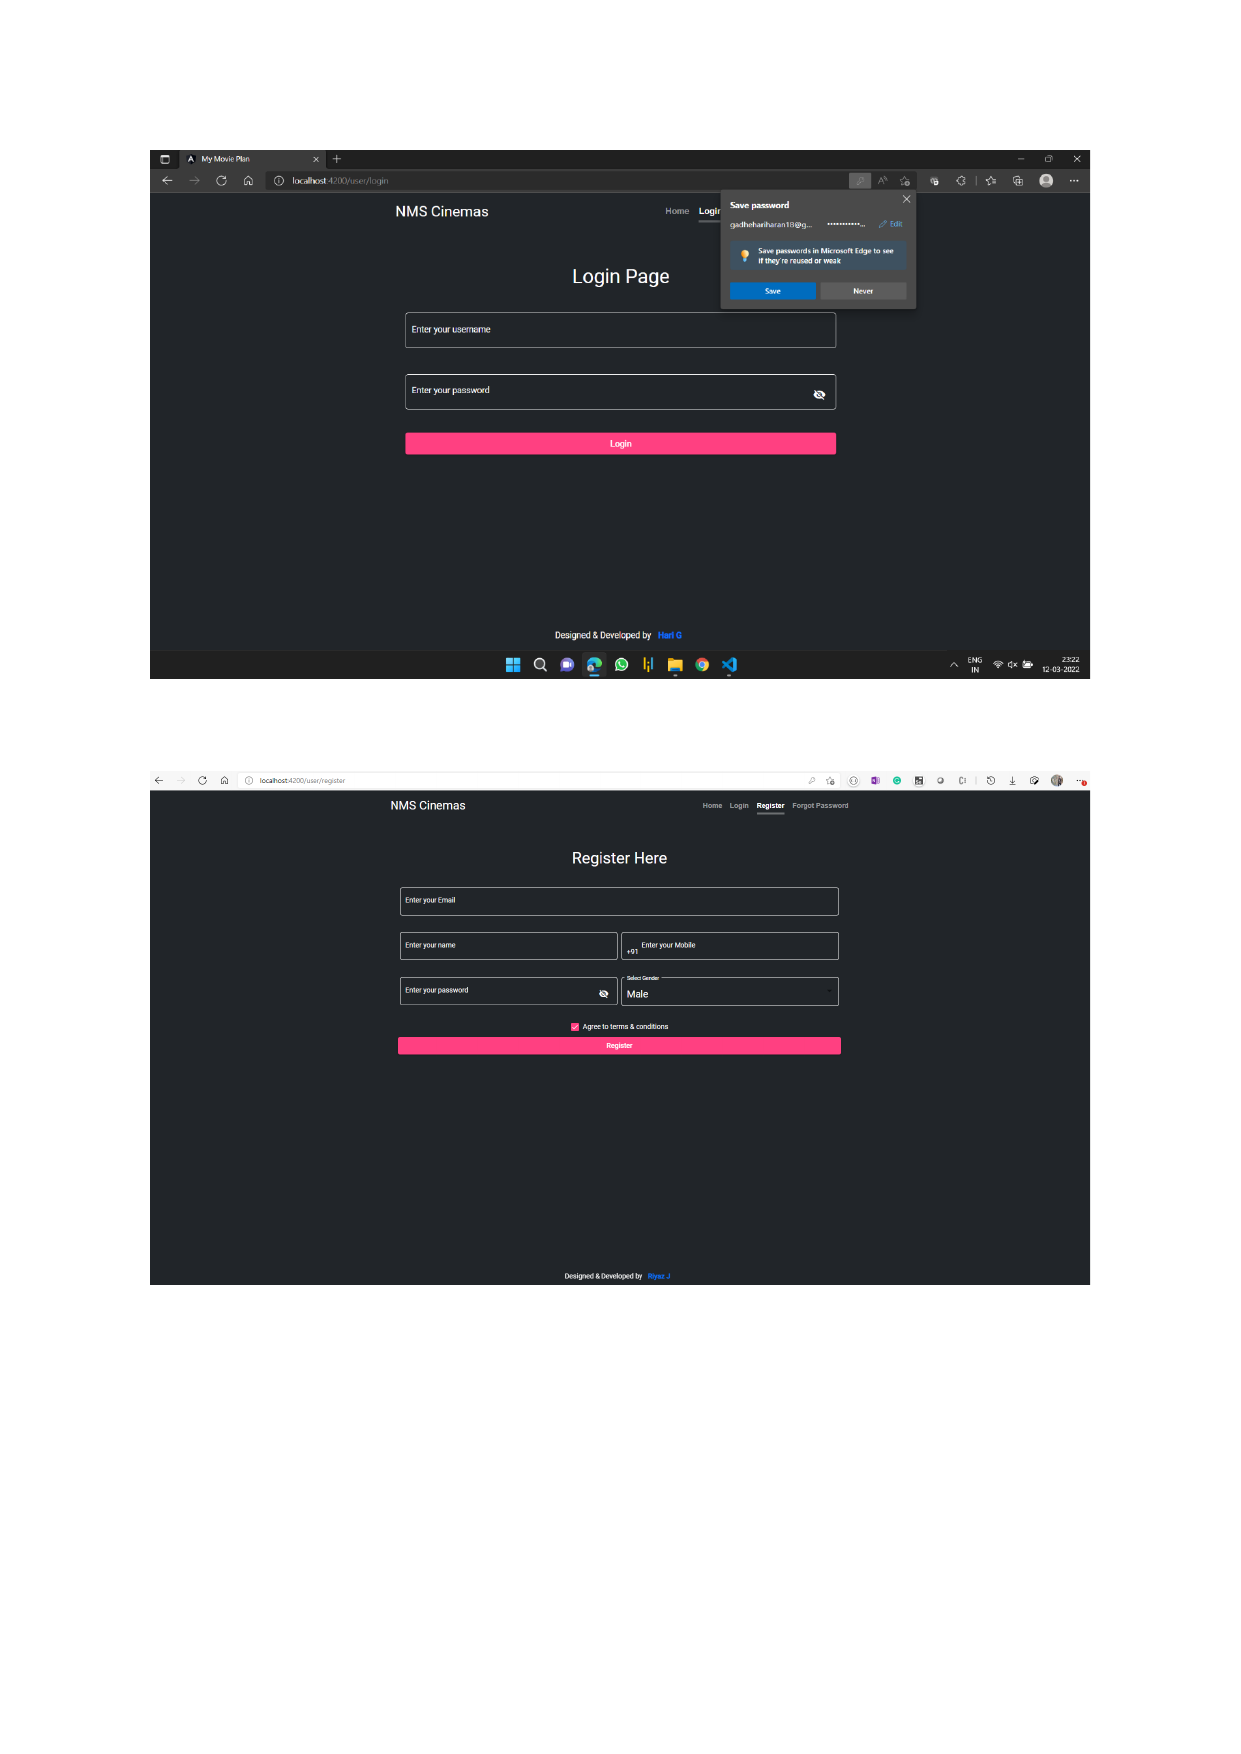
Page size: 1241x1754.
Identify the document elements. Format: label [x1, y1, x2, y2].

picture [150, 771, 1091, 1285]
picture [150, 150, 1091, 679]
